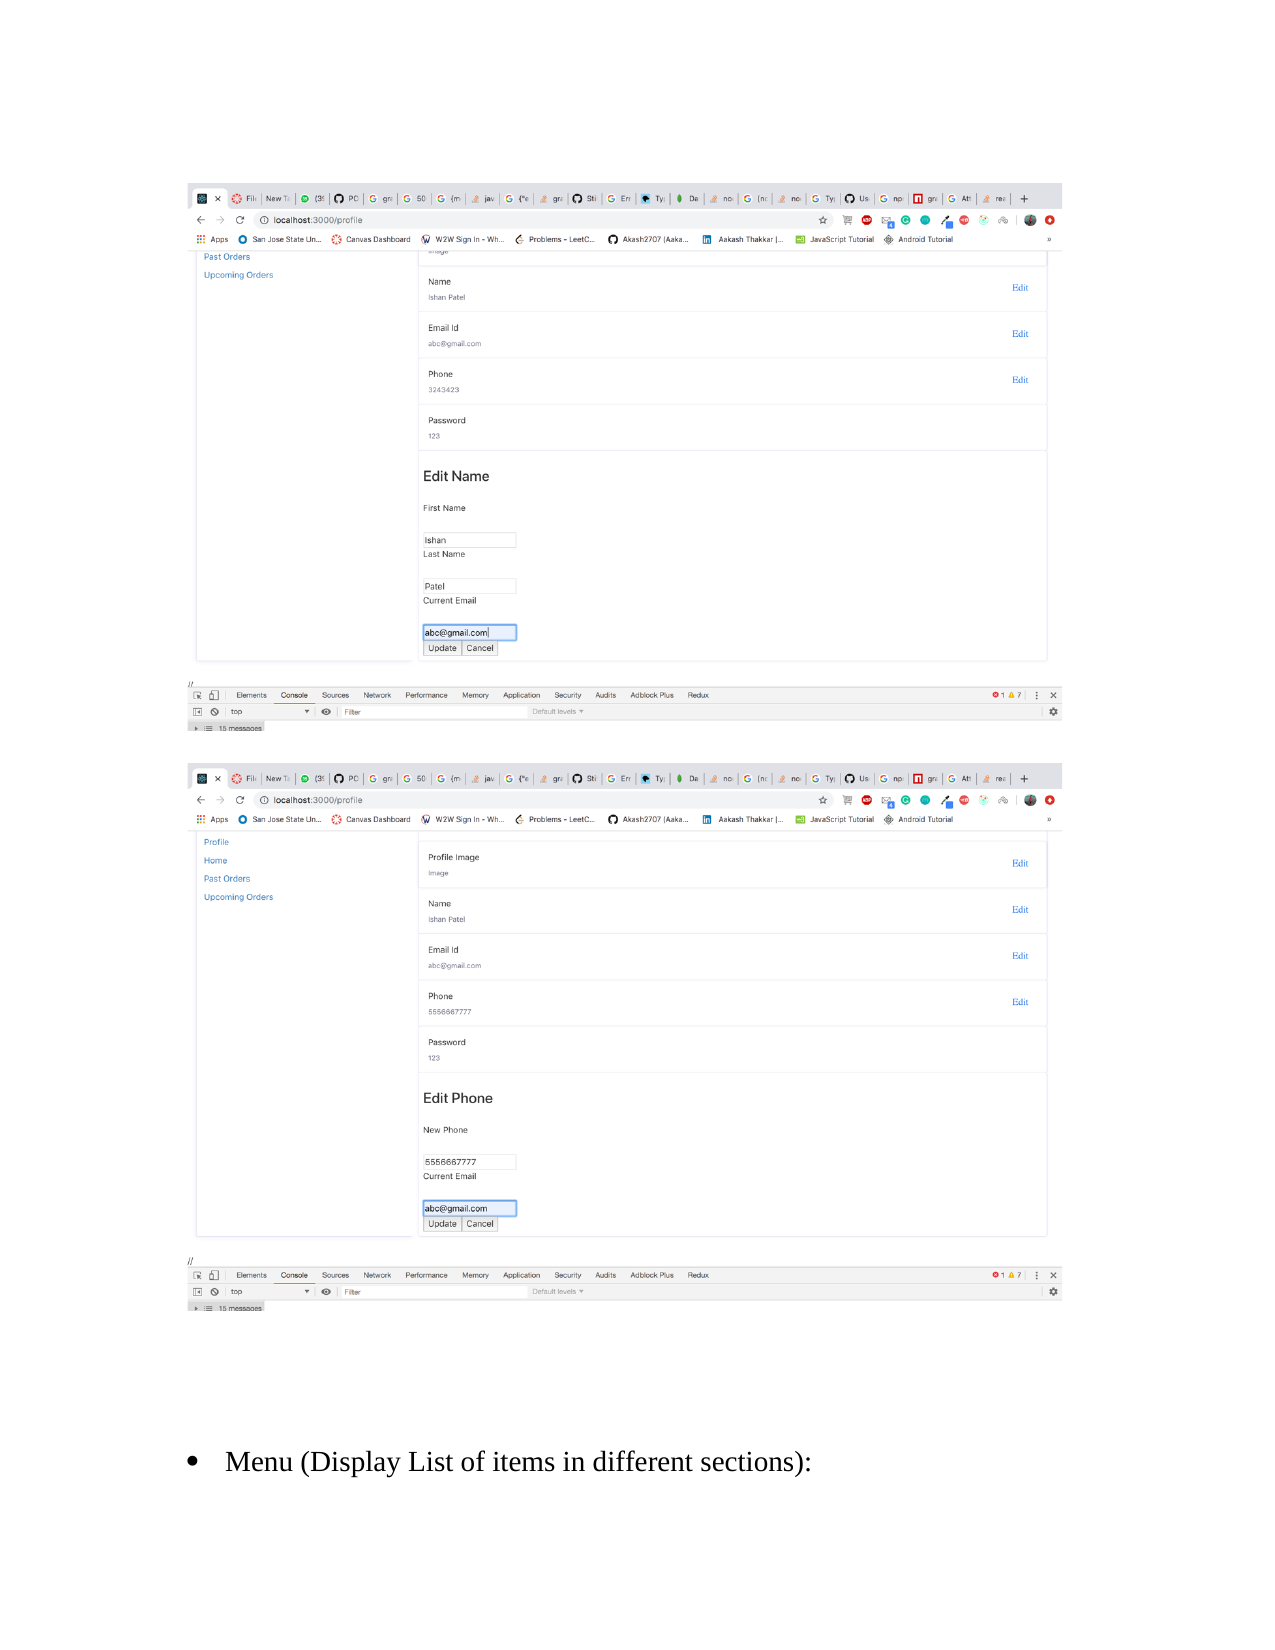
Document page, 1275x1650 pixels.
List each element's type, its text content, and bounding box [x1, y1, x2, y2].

list Menu (Display List of items in different sections): [187, 1444, 1125, 1478]
picture [187, 183, 1063, 731]
picture [187, 763, 1063, 1311]
